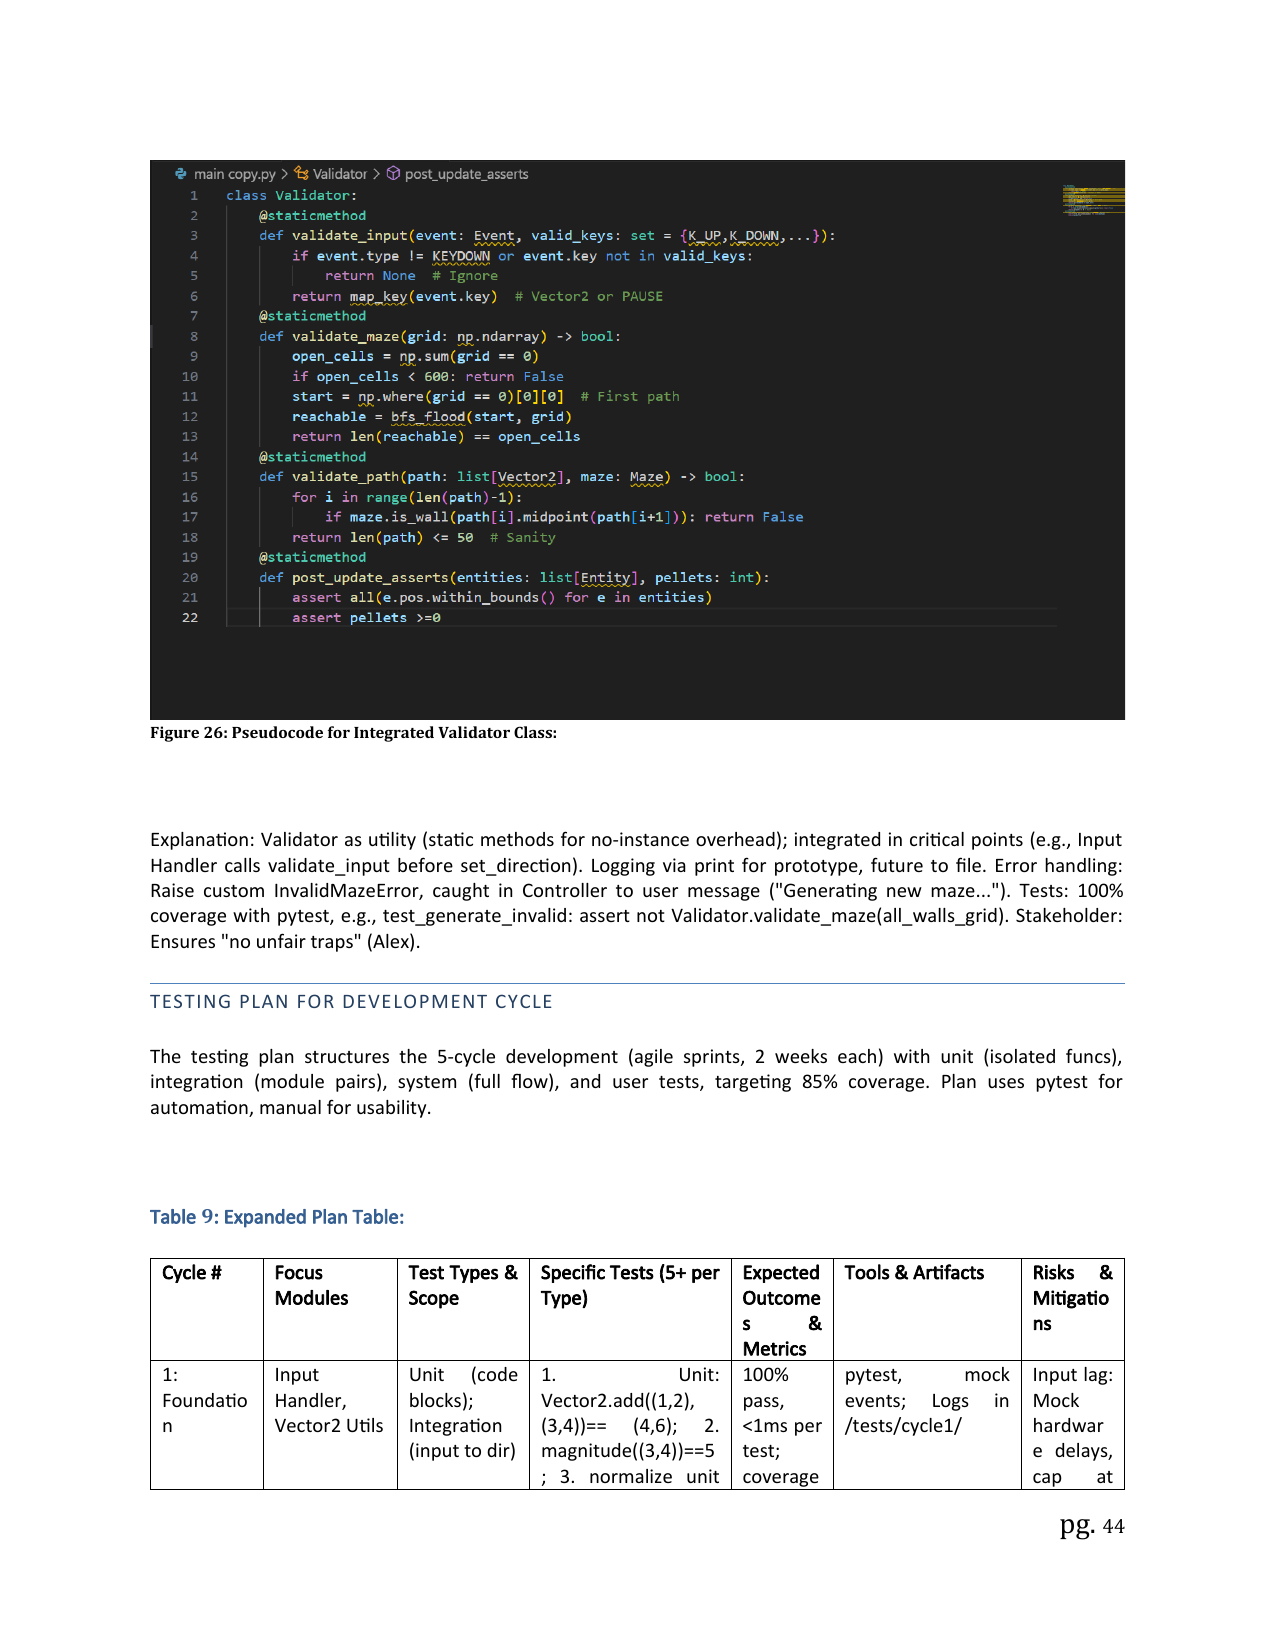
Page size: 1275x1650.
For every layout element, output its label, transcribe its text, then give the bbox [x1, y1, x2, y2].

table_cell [530, 1361, 731, 1488]
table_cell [732, 1361, 833, 1488]
table_header Specific Tests (5+ per Type) [530, 1259, 731, 1360]
subtitle Testing Plan for Development Cycle [150, 984, 1125, 1014]
table_header Risks & Mitigations [1022, 1259, 1124, 1360]
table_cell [1022, 1361, 1124, 1488]
table_header Tools & Artifacts [834, 1259, 1021, 1360]
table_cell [264, 1361, 397, 1488]
table_cell 1: Foundation [151, 1361, 263, 1488]
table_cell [834, 1361, 1021, 1488]
picture [150, 160, 1125, 720]
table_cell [398, 1361, 529, 1488]
table_header Test Types & Scope [398, 1259, 529, 1360]
table_header Expected Outcomes & Metrics [732, 1259, 833, 1360]
text The testing plan structures the 5-cycle development (agile sprints, 2 weeks each) with unit (isolated funcs), integration (module pairs), system (full flow), and user tests, targeting 85% coverage. Plan uses pytest for automation, manual for usability. [150, 1043, 1125, 1119]
table_header Focus Modules [264, 1259, 397, 1360]
table_header Cycle # [151, 1259, 263, 1360]
text Explanation: Validator as utility (static methods for no-instance overhead); integrated in critical points (e.g., Input Handler calls validate_input before set_direction). Logging via print for prototype, future to file. Error handling: Raise custom InvalidMazeError, caught in Controller to user message ("Generating new maze..."). Tests: 100% coverage with pytest, e.g., test_generate_invalid: assert not Validator.validate_maze(all_walls_grid). Stakeholder: Ensures "no unfair traps" (Alex). [150, 826, 1125, 953]
